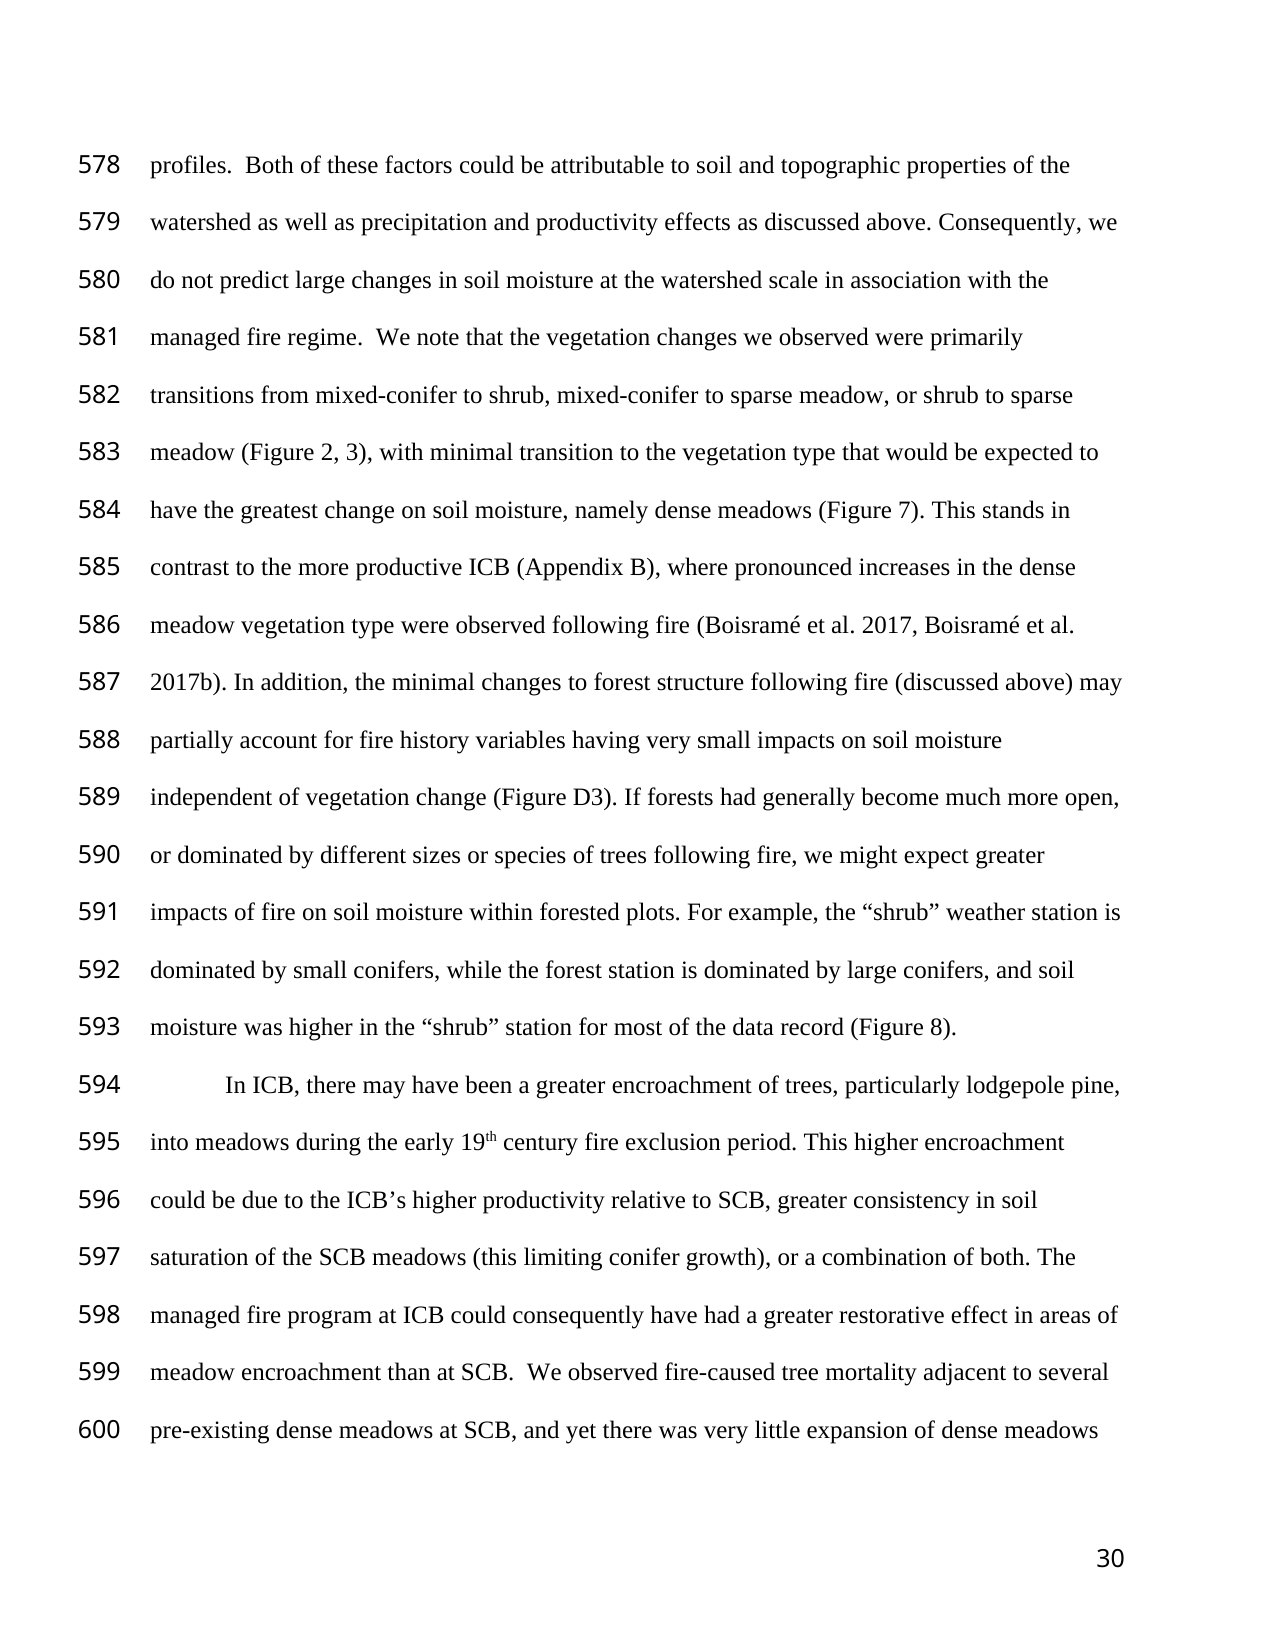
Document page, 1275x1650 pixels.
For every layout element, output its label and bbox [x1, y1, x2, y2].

text [150, 150, 1125, 1041]
text [150, 1070, 1125, 1444]
